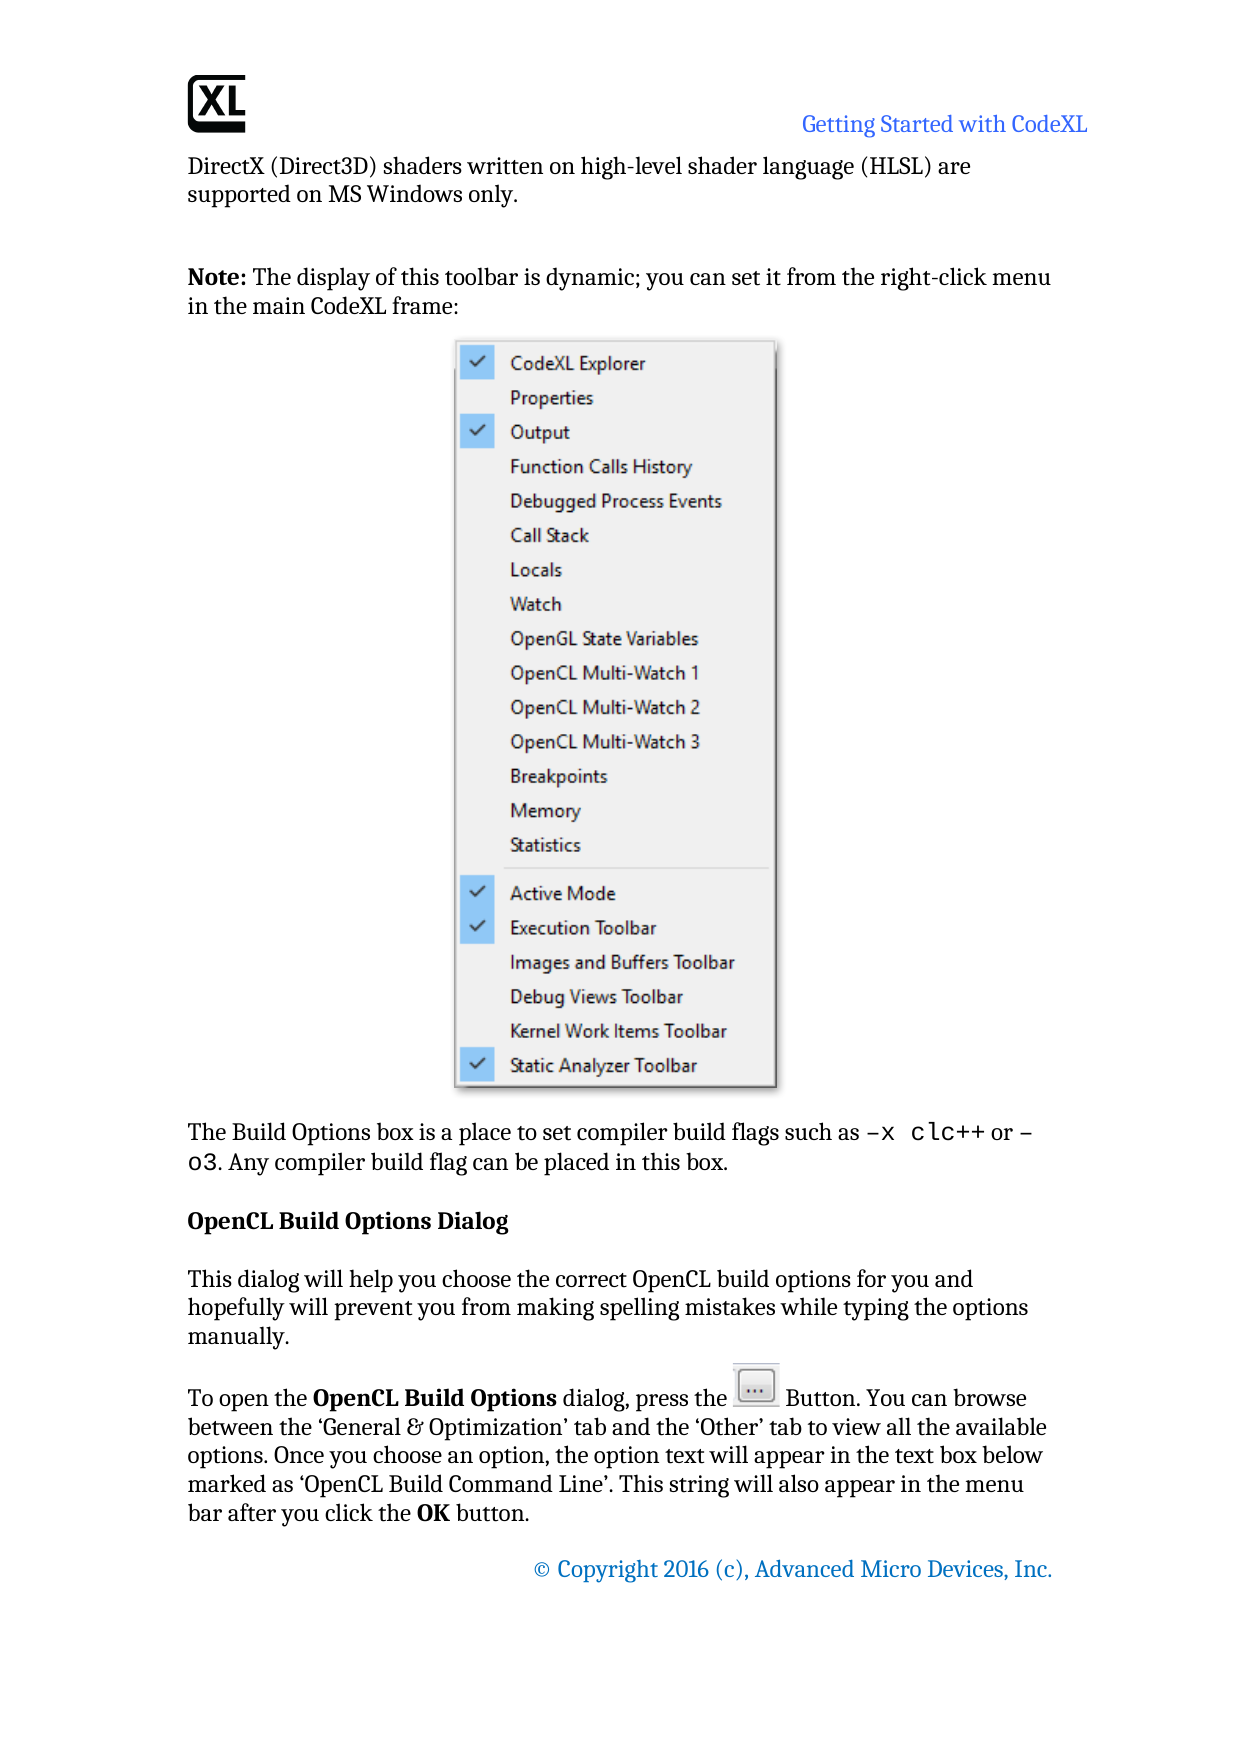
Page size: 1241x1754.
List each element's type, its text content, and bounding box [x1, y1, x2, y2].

picture [454, 339, 777, 1088]
text This dialog will help you choose the correct OpenCL build options for you and hopefully will prevent you from making spelling mistakes while typing the options manually. [187, 1264, 1053, 1351]
picture [187, 75, 246, 133]
text OpenCL Build Options Dialog [187, 1207, 1053, 1235]
text To open the OpenCL Build Options dialog, press the Button. You can browse between the ‘General & Optimization’ tab and the ‘Other’ tab to view all the available options. Once you choose an option, the option text will appear in the text box below marked as ‘OpenCL Build Command Line’. This string will also appear in the menu bar after you click the OK button. [187, 1363, 1053, 1528]
text Note: The display of this toolbar is dynamic; you can set it from the right-click menu in the main CodeXL frame: [187, 263, 1053, 320]
text The Build Options box is a place to set compiler build flags such as –x clc++ or –o3. Any compiler build flag can be placed in this box. [187, 1117, 1053, 1177]
picture [732, 1363, 780, 1407]
text DirectX (Direct3D) shaders written on high-level shader language (HLSL) are supported on MS Windows only. [187, 152, 1053, 209]
